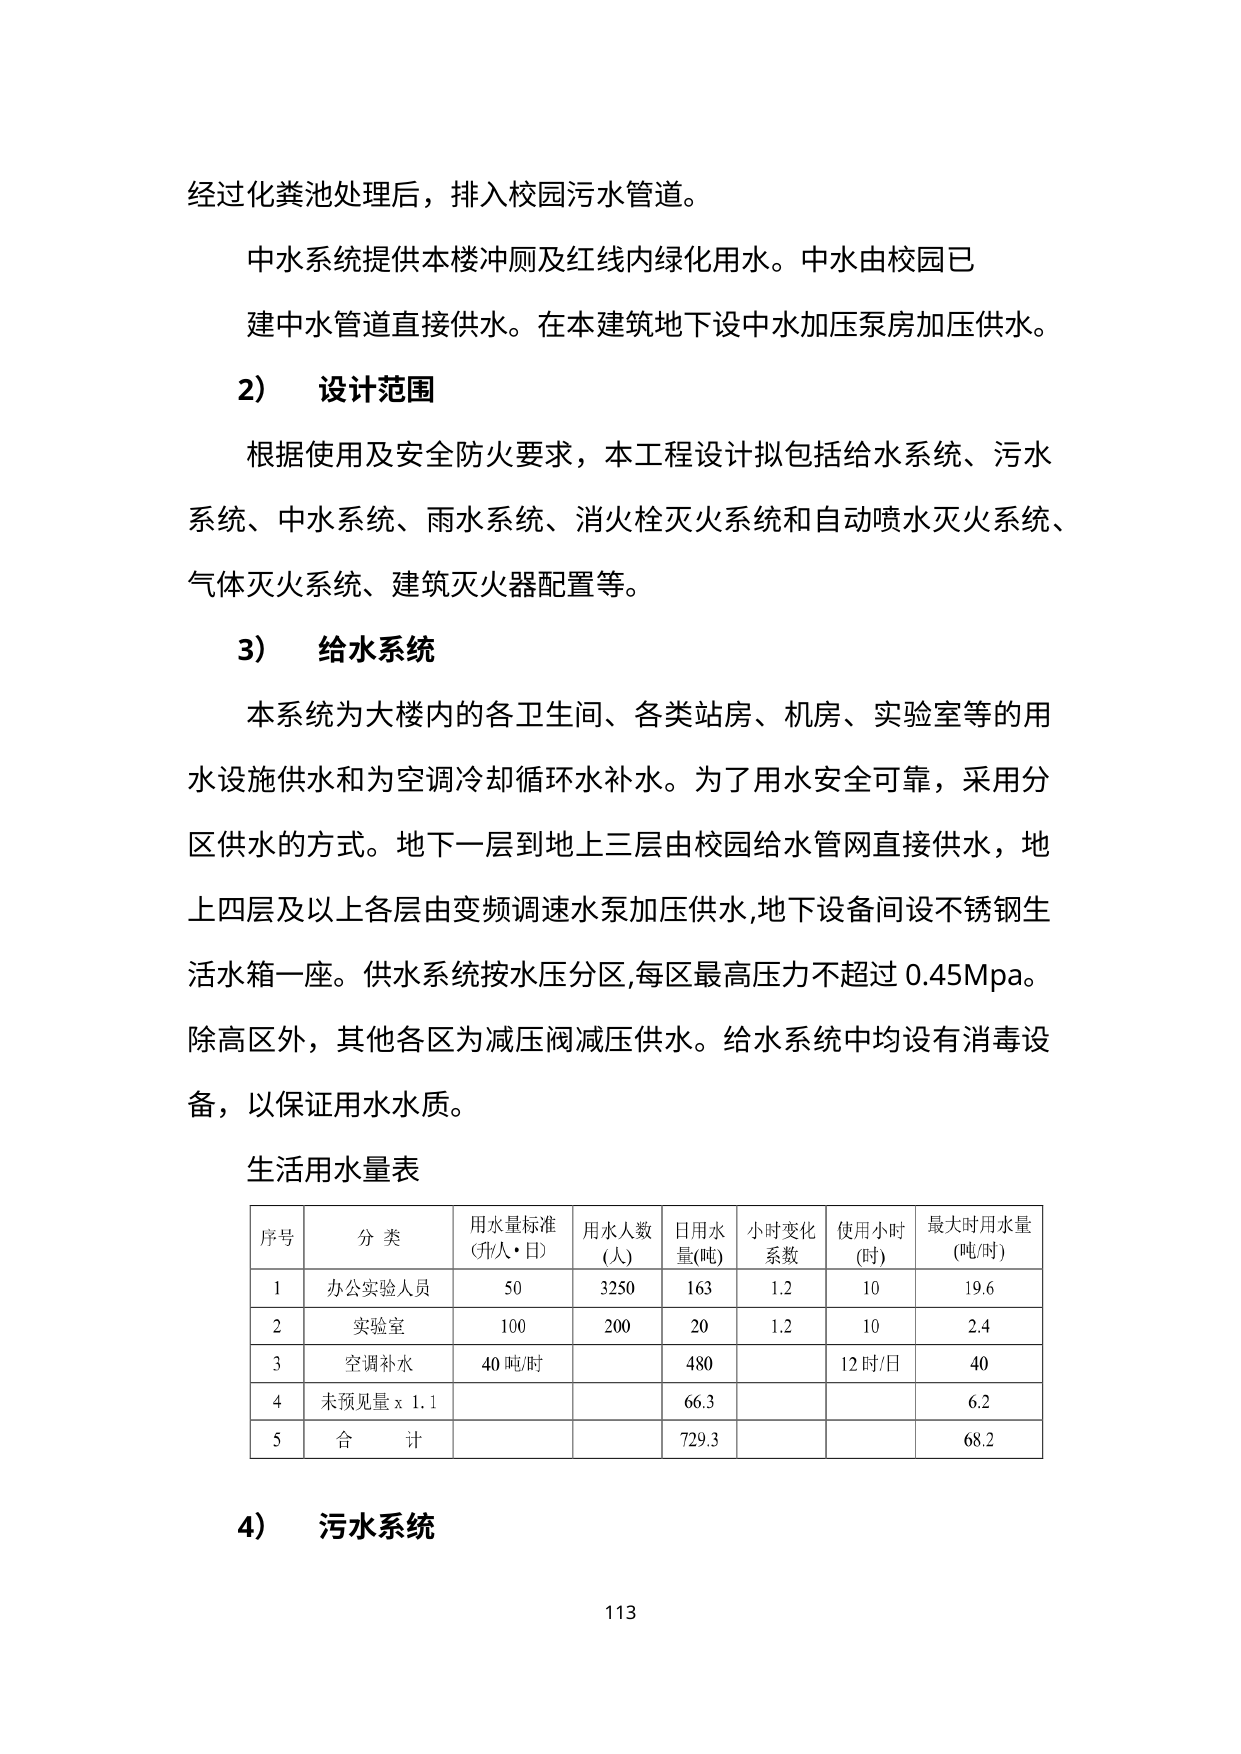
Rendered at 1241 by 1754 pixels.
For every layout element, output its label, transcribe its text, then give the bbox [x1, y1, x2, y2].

text 建中水管道直接供水。在本建筑地下设中水加压泵房加压供水。 [187, 290, 1053, 355]
list 污水系统 [237, 1492, 1053, 1557]
list 设计范围 [237, 355, 1053, 420]
list 给水系统 [237, 615, 1053, 680]
text 生活用水量表 [187, 1135, 1053, 1200]
text 中水系统提供本楼冲厕及红线内绿化用水。中水由校园已 [187, 225, 1053, 290]
picture [245, 1199, 1046, 1464]
text 本系统为大楼内的各卫生间、各类站房、机房、实验室等的用水设施供水和为空调冷却循环水补水。为了用水安全可靠，采用分区供水的方式。地下一层到地上三层由校园给水管网直接供水，地上四层及以上各层由变频调速水泵加压供水,地下设备间设不锈钢生活水箱一座。供水系统按水压分区,每区最高压力不超过0.45Mpa。除高区外，其他各区为减压阀减压供水。给水系统中均设有消毒设备，以保证用水水质。 [187, 680, 1053, 1135]
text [187, 160, 1053, 225]
text 根据使用及安全防火要求，本工程设计拟包括给水系统、污水系统、中水系统、雨水系统、消火栓灭火系统和自动喷水灭火系统、气体灭火系统、建筑灭火器配置等。 [187, 420, 1053, 615]
